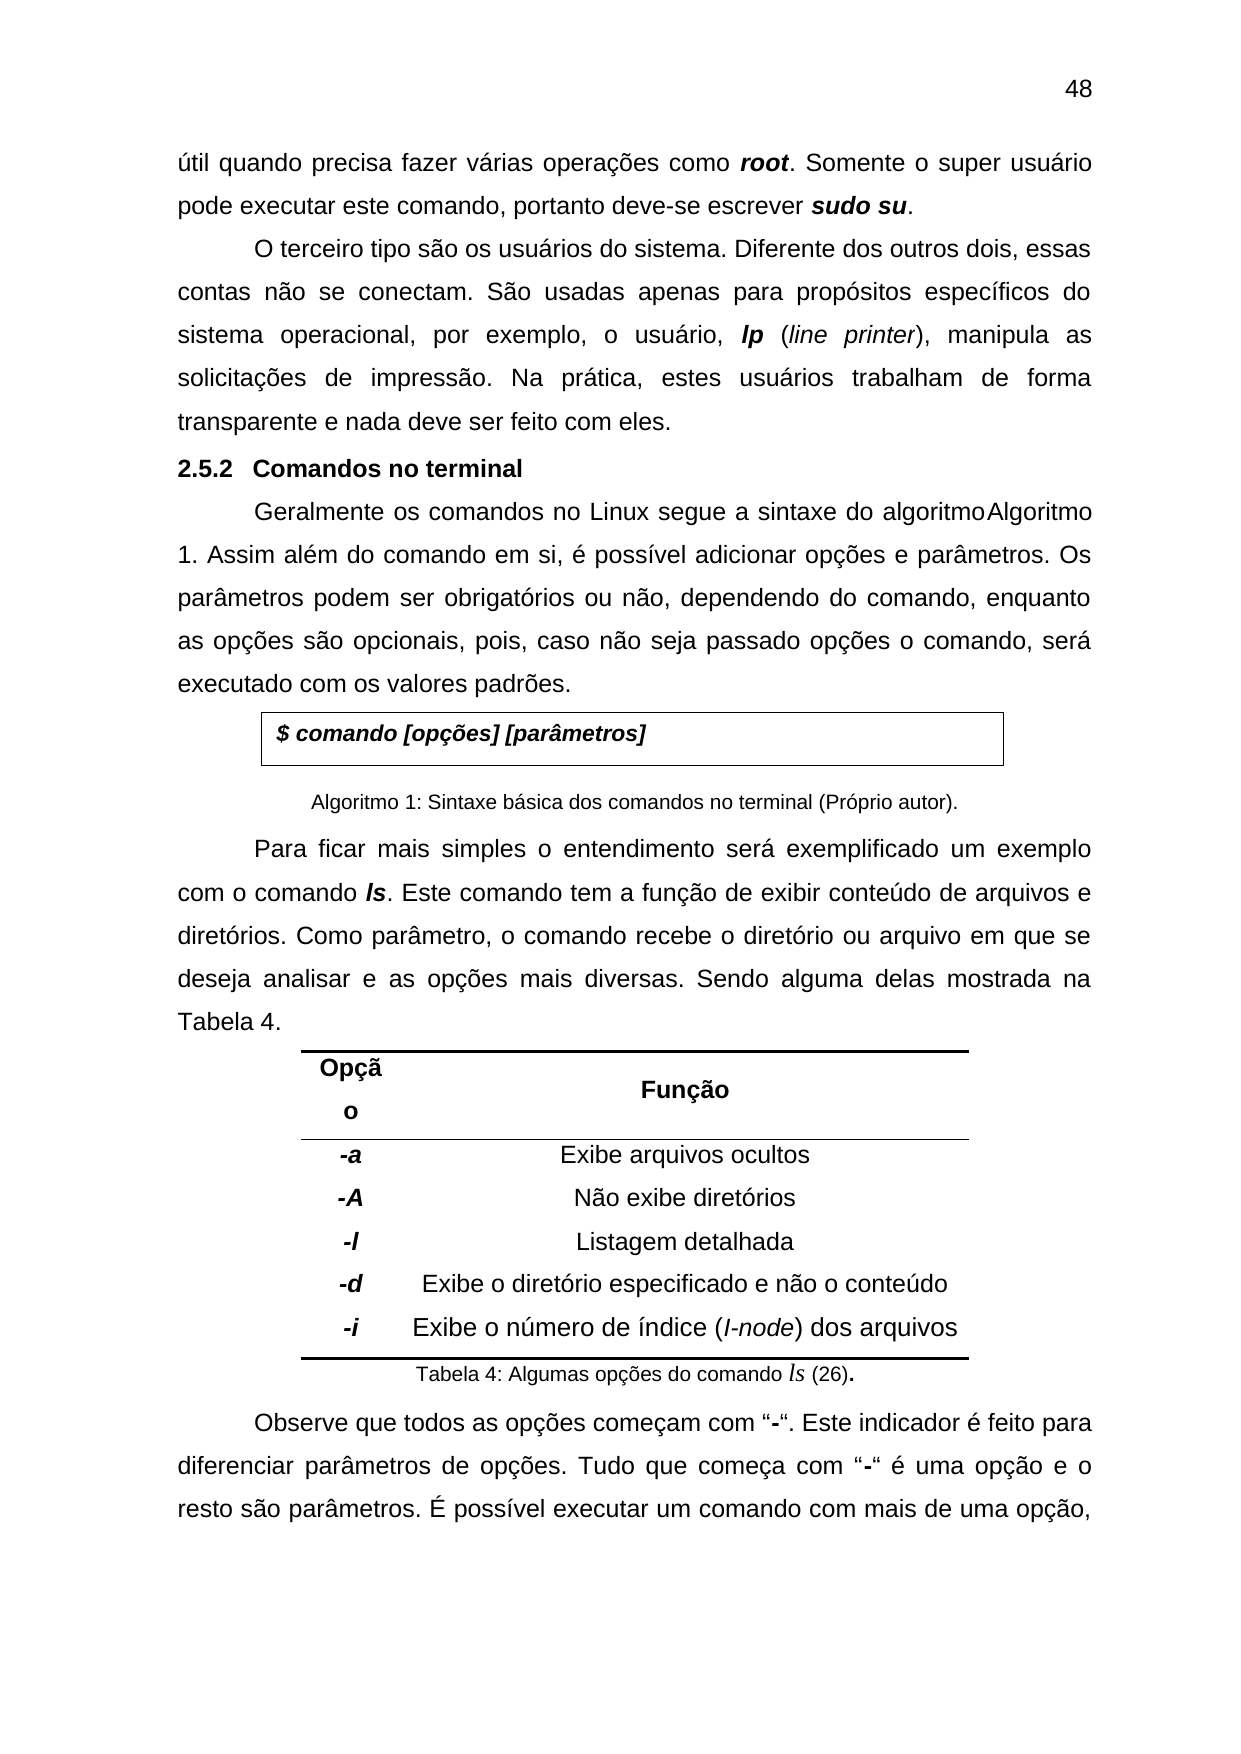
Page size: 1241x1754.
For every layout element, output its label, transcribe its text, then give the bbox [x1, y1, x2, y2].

text Tabela : Algumas opções do comando . [177, 1360, 1092, 1387]
text O terceiro tipo são os usuários do sistema. Diferente dos outros dois, essas contas não se conectam. São usadas apenas para propósitos específicos do sistema operacional, por exemplo, o usuário, lp (line printer), manipula as solicitações de impressão. Na prática, estes usuários trabalham de forma transparente e nada deve ser feito com eles. [177, 234, 1092, 277]
table_cell -l [301, 1226, 401, 1269]
table_cell Listagem detalhada [401, 1226, 969, 1269]
table_cell Exibe o diretório especificado e não o conteúdo [401, 1270, 969, 1312]
table_cell -a [301, 1140, 401, 1183]
table_header Opção [301, 1053, 401, 1139]
table_cell -d [301, 1270, 401, 1312]
text O terceiro tipo são os usuários do sistema. Diferente dos outros dois, essas contas não se conectam. São usadas apenas para propósitos específicos do sistema operacional, por exemplo, o usuário, lp (line printer), manipula as solicitações de impressão. Na prática, estes usuários trabalham de forma transparente e nada deve ser feito com eles. [177, 392, 1092, 435]
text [177, 176, 1092, 219]
text Para ficar mais simples o entendimento será exemplificado um exemplo com o comando ls. Este comando tem a função de exibir conteúdo de arquivos e diretórios. Como parâmetro, o comando recebe o diretório ou arquivo em que se deseja analisar e as opções mais diversas. Sendo alguma delas mostrada na Tabela 4. [177, 834, 1092, 1036]
table_cell Não exibe diretórios [401, 1184, 969, 1226]
text O terceiro tipo são os usuários do sistema. Diferente dos outros dois, essas contas não se conectam. São usadas apenas para propósitos específicos do sistema operacional, por exemplo, o usuário, lp (line printer), manipula as solicitações de impressão. Na prática, estes usuários trabalham de forma transparente e nada deve ser feito com eles. [177, 306, 1092, 363]
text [177, 1408, 1092, 1523]
table_cell Exibe arquivos ocultos [401, 1140, 969, 1183]
table_cell Exibe o número de índice (I-node) dos arquivos [401, 1313, 969, 1357]
table_cell -i [301, 1313, 401, 1357]
table_header Função [401, 1053, 969, 1139]
subtitle Comandos no terminal [177, 454, 1092, 482]
table_cell -A [301, 1184, 401, 1226]
text Geralmente os comandos no Linux segue a sintaxe do algoritmoAlgoritmo 1. Assim além do comando em si, é possível adicionar opções e parâmetros. Os parâmetros podem ser obrigatórios ou não, dependendo do comando, enquanto as opções são opcionais, pois, caso não seja passado opções o comando, será executado com os valores padrões. [177, 497, 1092, 698]
